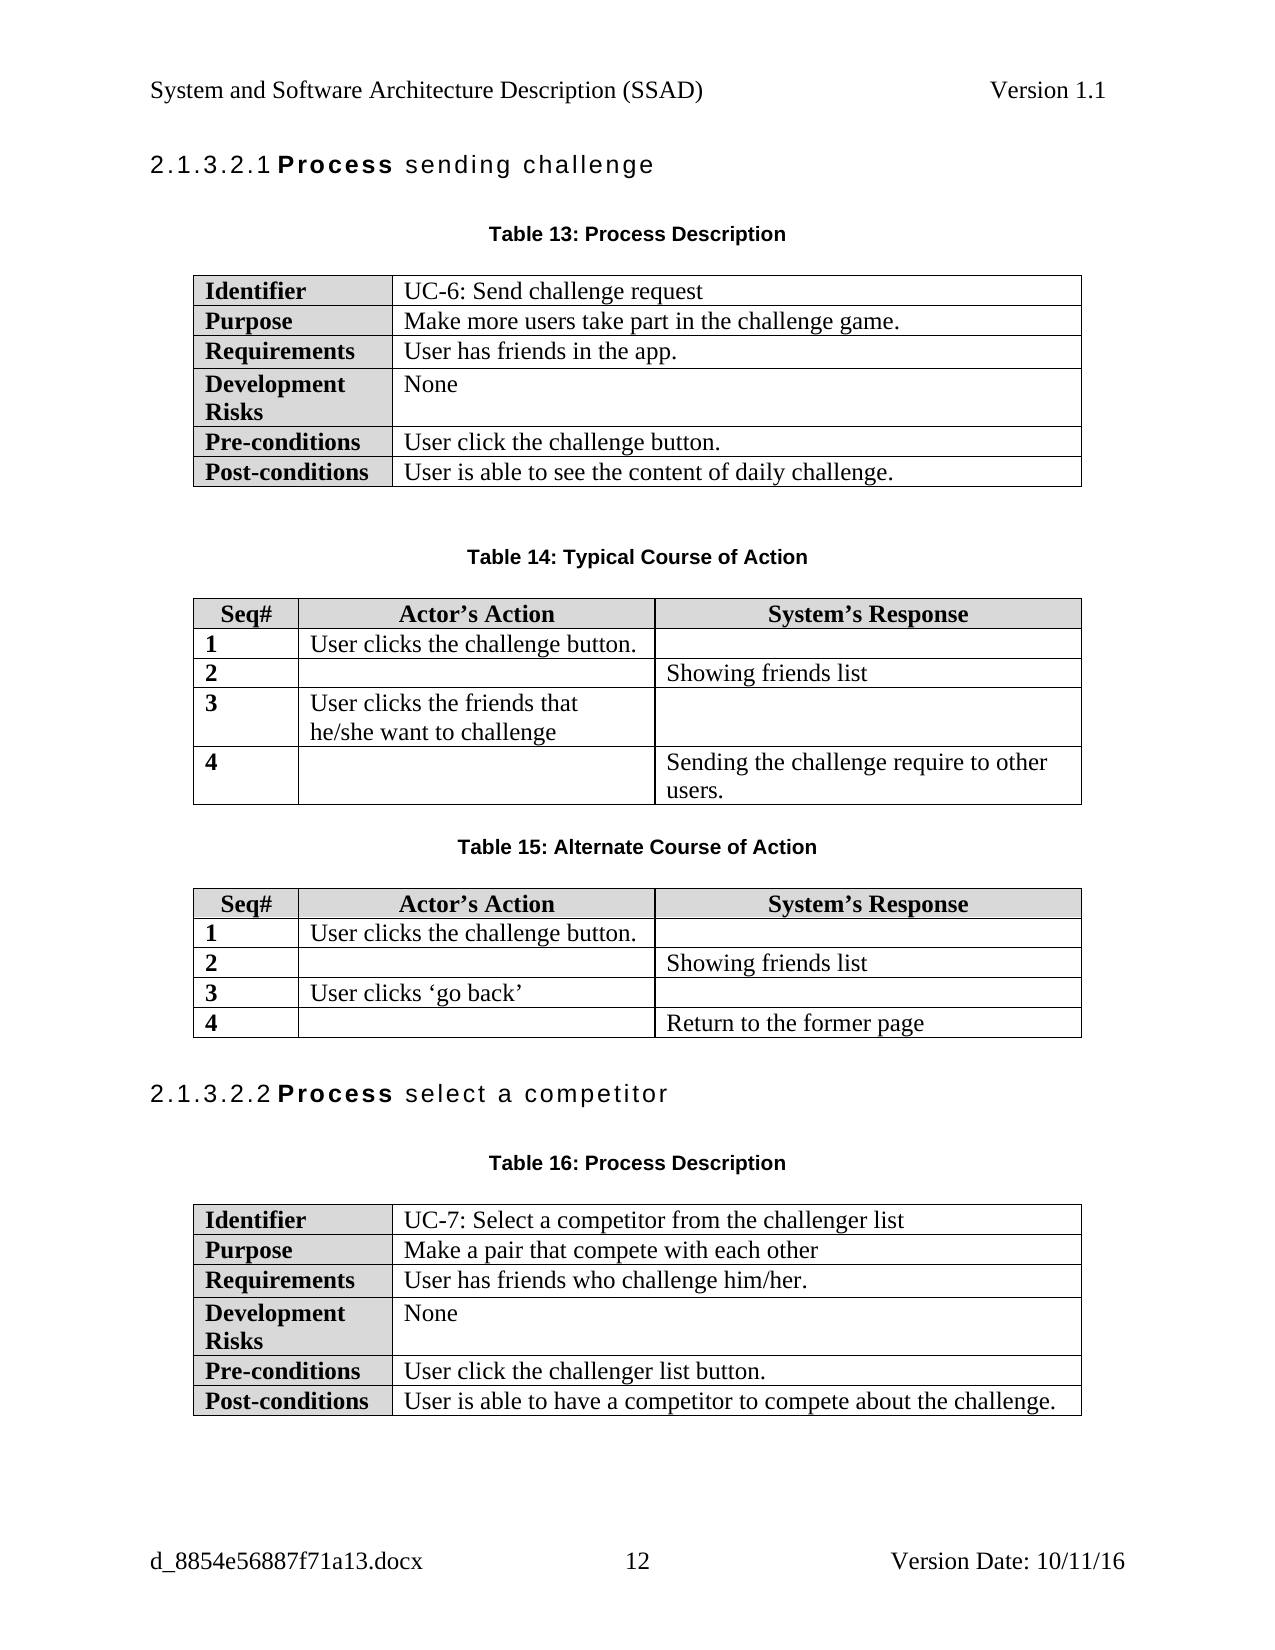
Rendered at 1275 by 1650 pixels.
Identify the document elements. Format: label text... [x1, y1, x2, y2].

table_cell Make a pair that compete with each other [393, 1235, 1081, 1264]
table_cell 2 [194, 659, 298, 687]
text Table 14: Typical Course of Action [150, 545, 1125, 569]
table_header UC-6: Send challenge request [393, 276, 1081, 305]
table_header System’s Response [656, 599, 1081, 628]
table_cell Make more users take part in the challenge game. [393, 306, 1081, 335]
text Table 15: Alternate Course of Action [150, 834, 1125, 858]
table_header Actor’s Action [299, 889, 654, 917]
text Table 16: Process Description [150, 1151, 1125, 1175]
table_cell 4 [194, 1008, 298, 1037]
table_cell 1 [194, 919, 298, 947]
table_cell Requirements [194, 1265, 392, 1297]
table_cell 1 [194, 629, 298, 657]
table_cell User has friends in the app. [393, 336, 1081, 368]
table_cell User click the challenger list button. [393, 1356, 1081, 1385]
subtitle Process sending challenge [150, 150, 1125, 179]
table_cell User has friends who challenge him/her. [393, 1265, 1081, 1297]
table_cell User clicks the challenge button. [299, 629, 654, 657]
table_cell 3 [194, 688, 298, 746]
table_cell None [393, 369, 1081, 426]
table_header Seq# [194, 889, 298, 917]
table_cell [656, 919, 1081, 947]
table_cell Return to the former page [656, 1008, 1081, 1037]
table_cell 3 [194, 978, 298, 1007]
table_cell User clicks the challenge button. [299, 919, 654, 947]
table_cell Development Risks [194, 1298, 392, 1355]
table_header System’s Response [656, 889, 1081, 917]
table_cell [299, 1008, 654, 1037]
table_cell Requirements [194, 336, 392, 368]
table_header UC-7: Select a competitor from the challenger list [393, 1205, 1081, 1234]
table_cell User click the challenge button. [393, 427, 1081, 456]
table_cell Showing friends list [656, 948, 1081, 977]
table_cell User clicks the friends that he/she want to challenge [299, 688, 654, 746]
table_cell Post-conditions [194, 1386, 392, 1415]
table_cell [299, 948, 654, 977]
table_cell 4 [194, 747, 298, 804]
table_cell [656, 629, 1081, 657]
text Table 13: Process Description [150, 222, 1125, 246]
table_cell [299, 747, 654, 804]
table_cell Purpose [194, 1235, 392, 1264]
table_cell Development Risks [194, 369, 392, 426]
subtitle Process select a competitor [150, 1079, 1125, 1108]
table_cell [656, 978, 1081, 1007]
table_cell Showing friends list [656, 659, 1081, 687]
table_cell User is able to see the content of daily challenge. [393, 457, 1081, 486]
table_cell User is able to have a competitor to compete about the challenge. [393, 1386, 1081, 1415]
table_cell User clicks ‘go back’ [299, 978, 654, 1007]
table_cell 2 [194, 948, 298, 977]
table_cell Pre-conditions [194, 1356, 392, 1385]
table_header Seq# [194, 599, 298, 628]
table_cell Purpose [194, 306, 392, 335]
table_header Actor’s Action [299, 599, 654, 628]
table_cell Sending the challenge require to other users. [656, 747, 1081, 804]
table_cell [656, 688, 1081, 746]
table_header Identifier [194, 276, 392, 305]
table_cell [299, 659, 654, 687]
table_header Identifier [194, 1205, 392, 1234]
table_cell Pre-conditions [194, 427, 392, 456]
table_cell None [393, 1298, 1081, 1355]
table_cell Post-conditions [194, 457, 392, 486]
